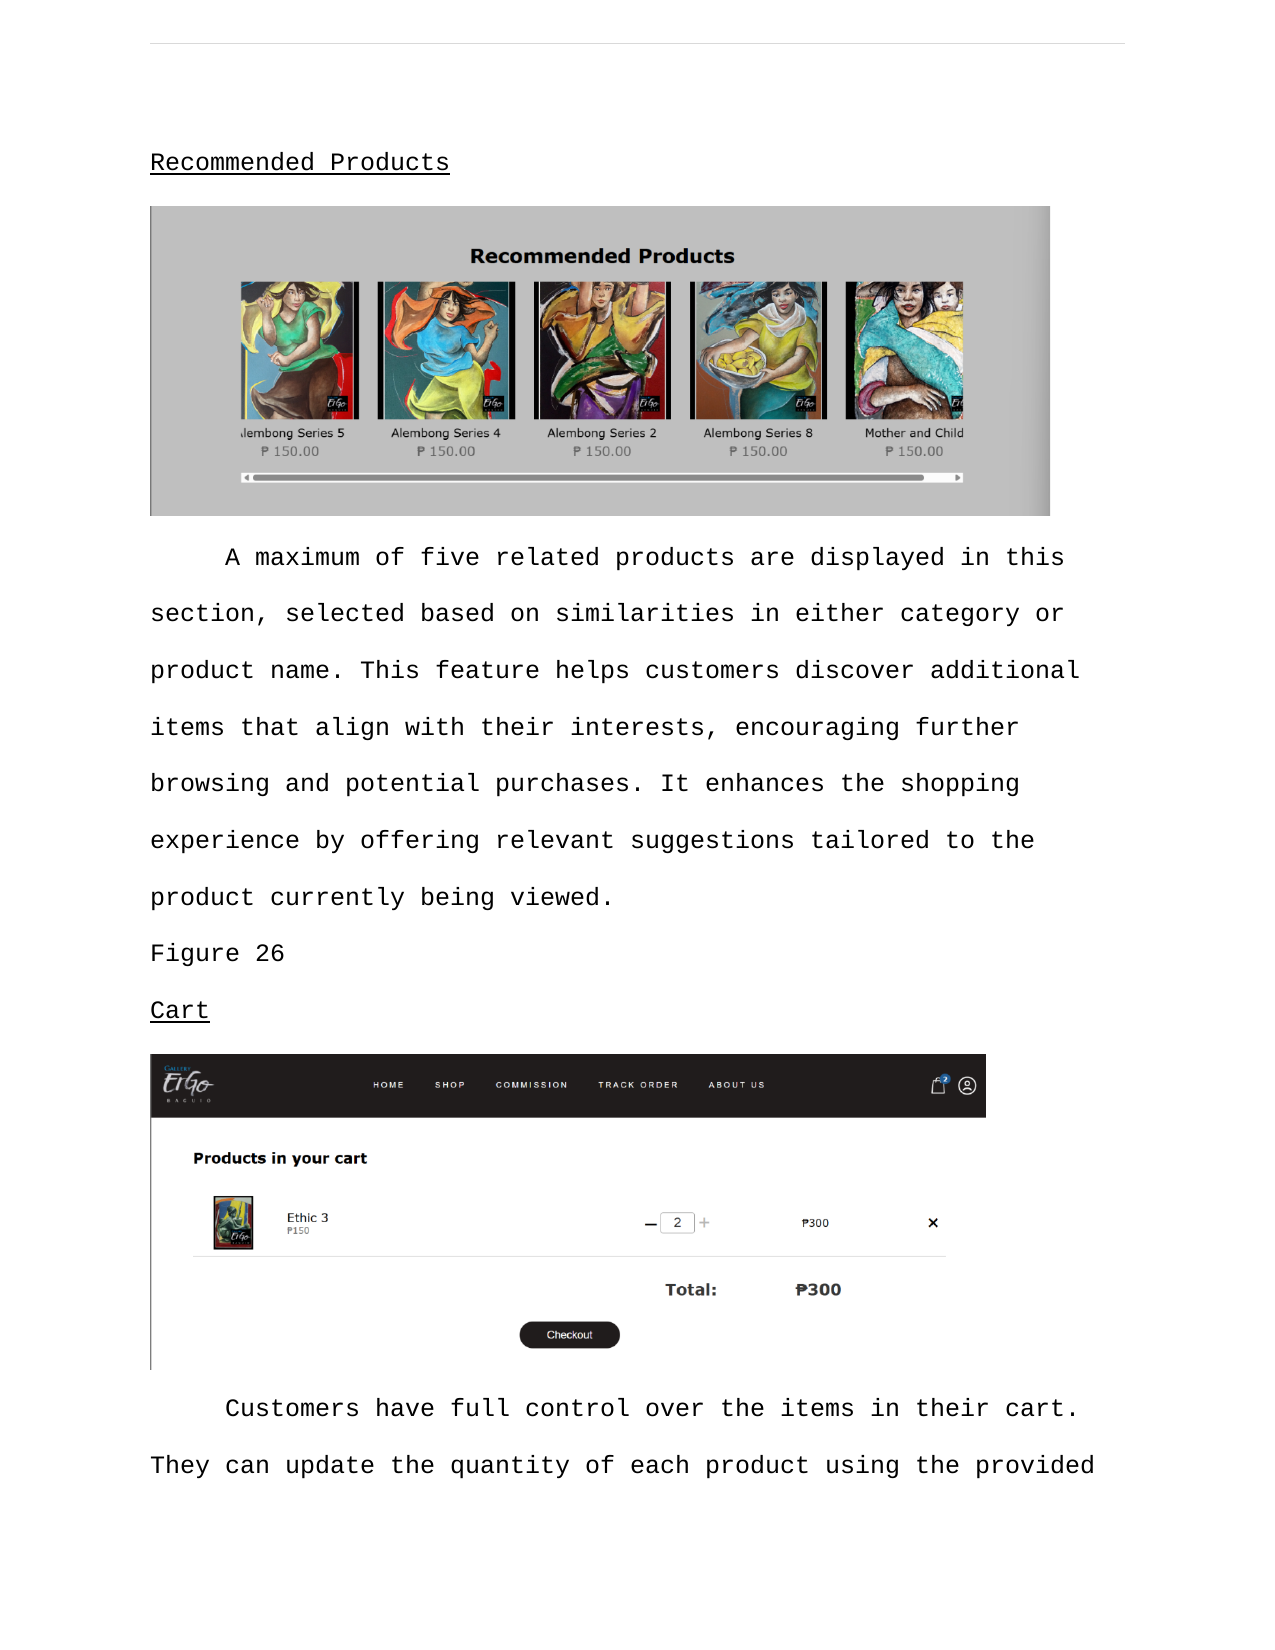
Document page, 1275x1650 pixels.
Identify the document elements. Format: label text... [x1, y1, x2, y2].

text Recommended Products [150, 150, 1125, 178]
text Cart [150, 998, 1125, 1026]
picture [150, 206, 1050, 516]
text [150, 1396, 1125, 1481]
picture [150, 1054, 986, 1370]
text Figure 26 [150, 941, 1125, 969]
